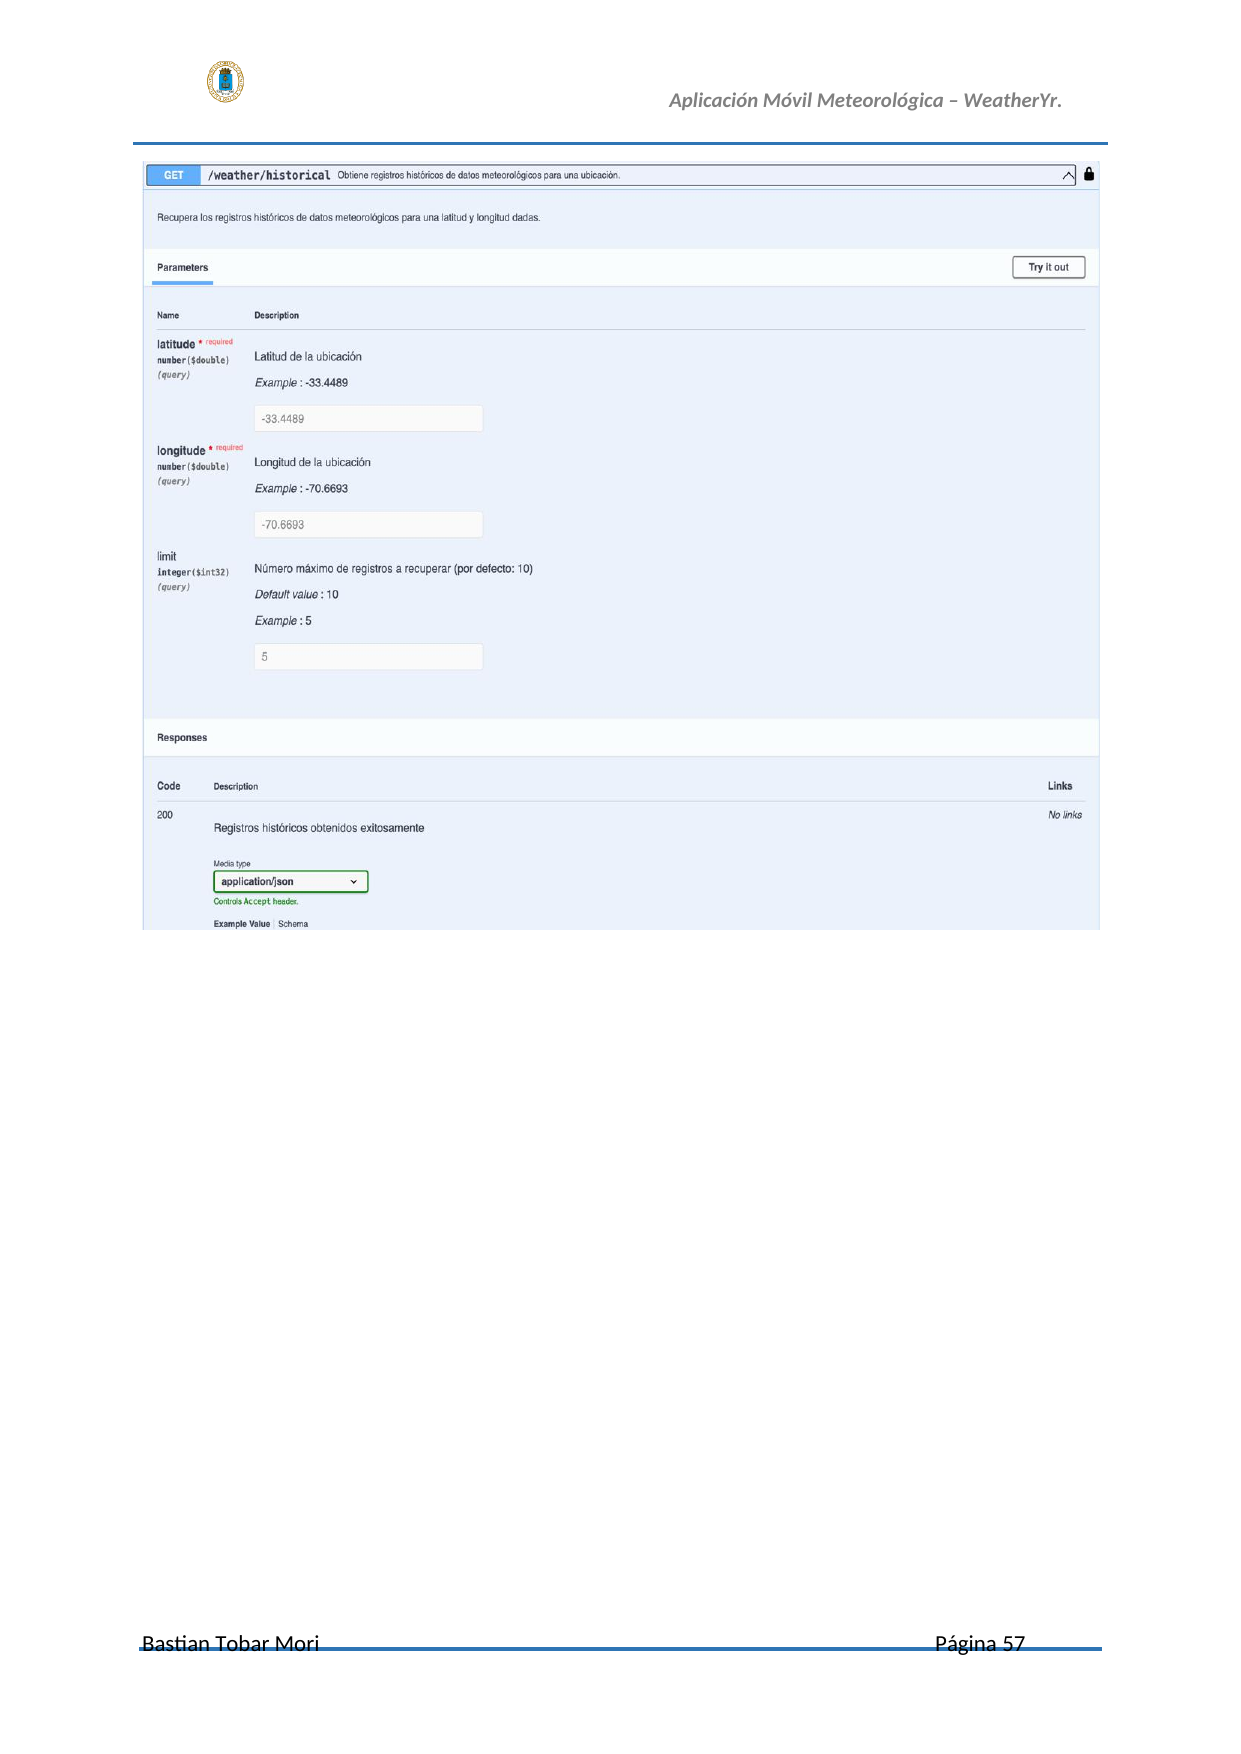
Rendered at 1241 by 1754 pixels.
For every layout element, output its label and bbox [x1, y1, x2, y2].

picture [206, 58, 244, 103]
picture [141, 161, 1100, 930]
